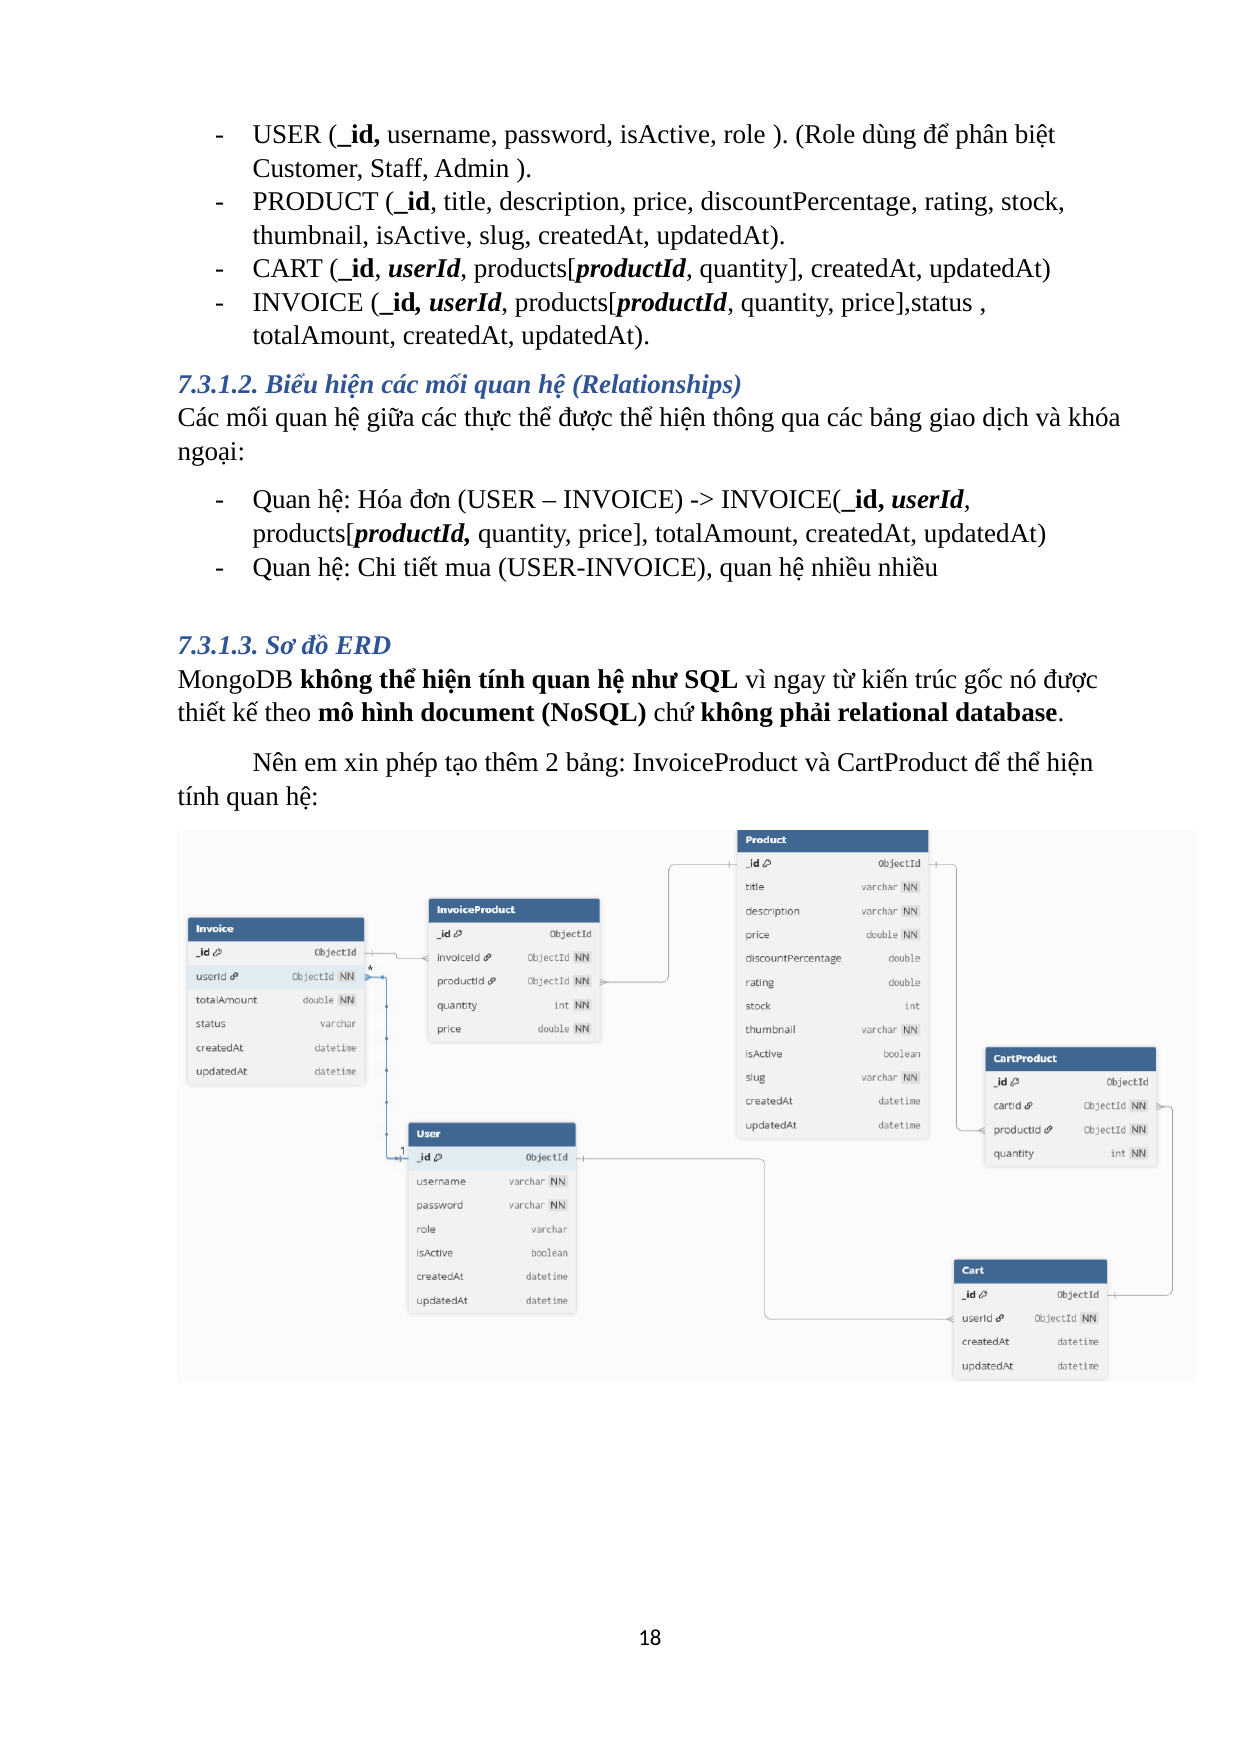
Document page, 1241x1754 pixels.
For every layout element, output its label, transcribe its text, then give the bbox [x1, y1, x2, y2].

text Các mối quan hệ giữa các thực thể được thể hiện thông qua các bảng giao dịch và khóa ngoại: [177, 401, 1122, 466]
list Quan hệ: Chi tiết mua (USER-INVOICE), quan hệ nhiều nhiều [215, 551, 1122, 612]
list USER (_id, username, password, isActive, role ). (Role dùng để phân biệt Customer, Staff, Admin ). [215, 118, 1122, 183]
list PRODUCT (_id, title, description, price, discountPercentage, rating, stock, thumbnail, isActive, slug, createdAt, updatedAt). [215, 185, 1122, 250]
text MongoDB không thể hiện tính quan hệ như SQL vì ngay từ kiến trúc gốc nó được thiết kế theo mô hình document (NoSQL) chứ không phải relational database. [177, 663, 1122, 727]
subtitle 7.3.1.3. Sơ đồ ERD [177, 629, 1122, 660]
subtitle 7.3.1.2. Biểu hiện các mối quan hệ (Relationships) [177, 368, 1122, 399]
text Nên em xin phép tạo thêm 2 bảng: InvoiceProduct và CartProduct để thể hiện tính quan hệ: [177, 746, 1122, 811]
list INVOICE (_id, userId, products[productId, quantity, price],status , totalAmount, createdAt, updatedAt). [215, 286, 1122, 351]
list CART (_id, userId, products[productId, quantity], createdAt, updatedAt) [215, 252, 1122, 283]
picture [177, 830, 1196, 1382]
list Quan hệ: Hóa đơn (USER – INVOICE) -> INVOICE(_id, userId, products[productId, quantity, price], totalAmount, createdAt, updatedAt) [215, 483, 1122, 548]
